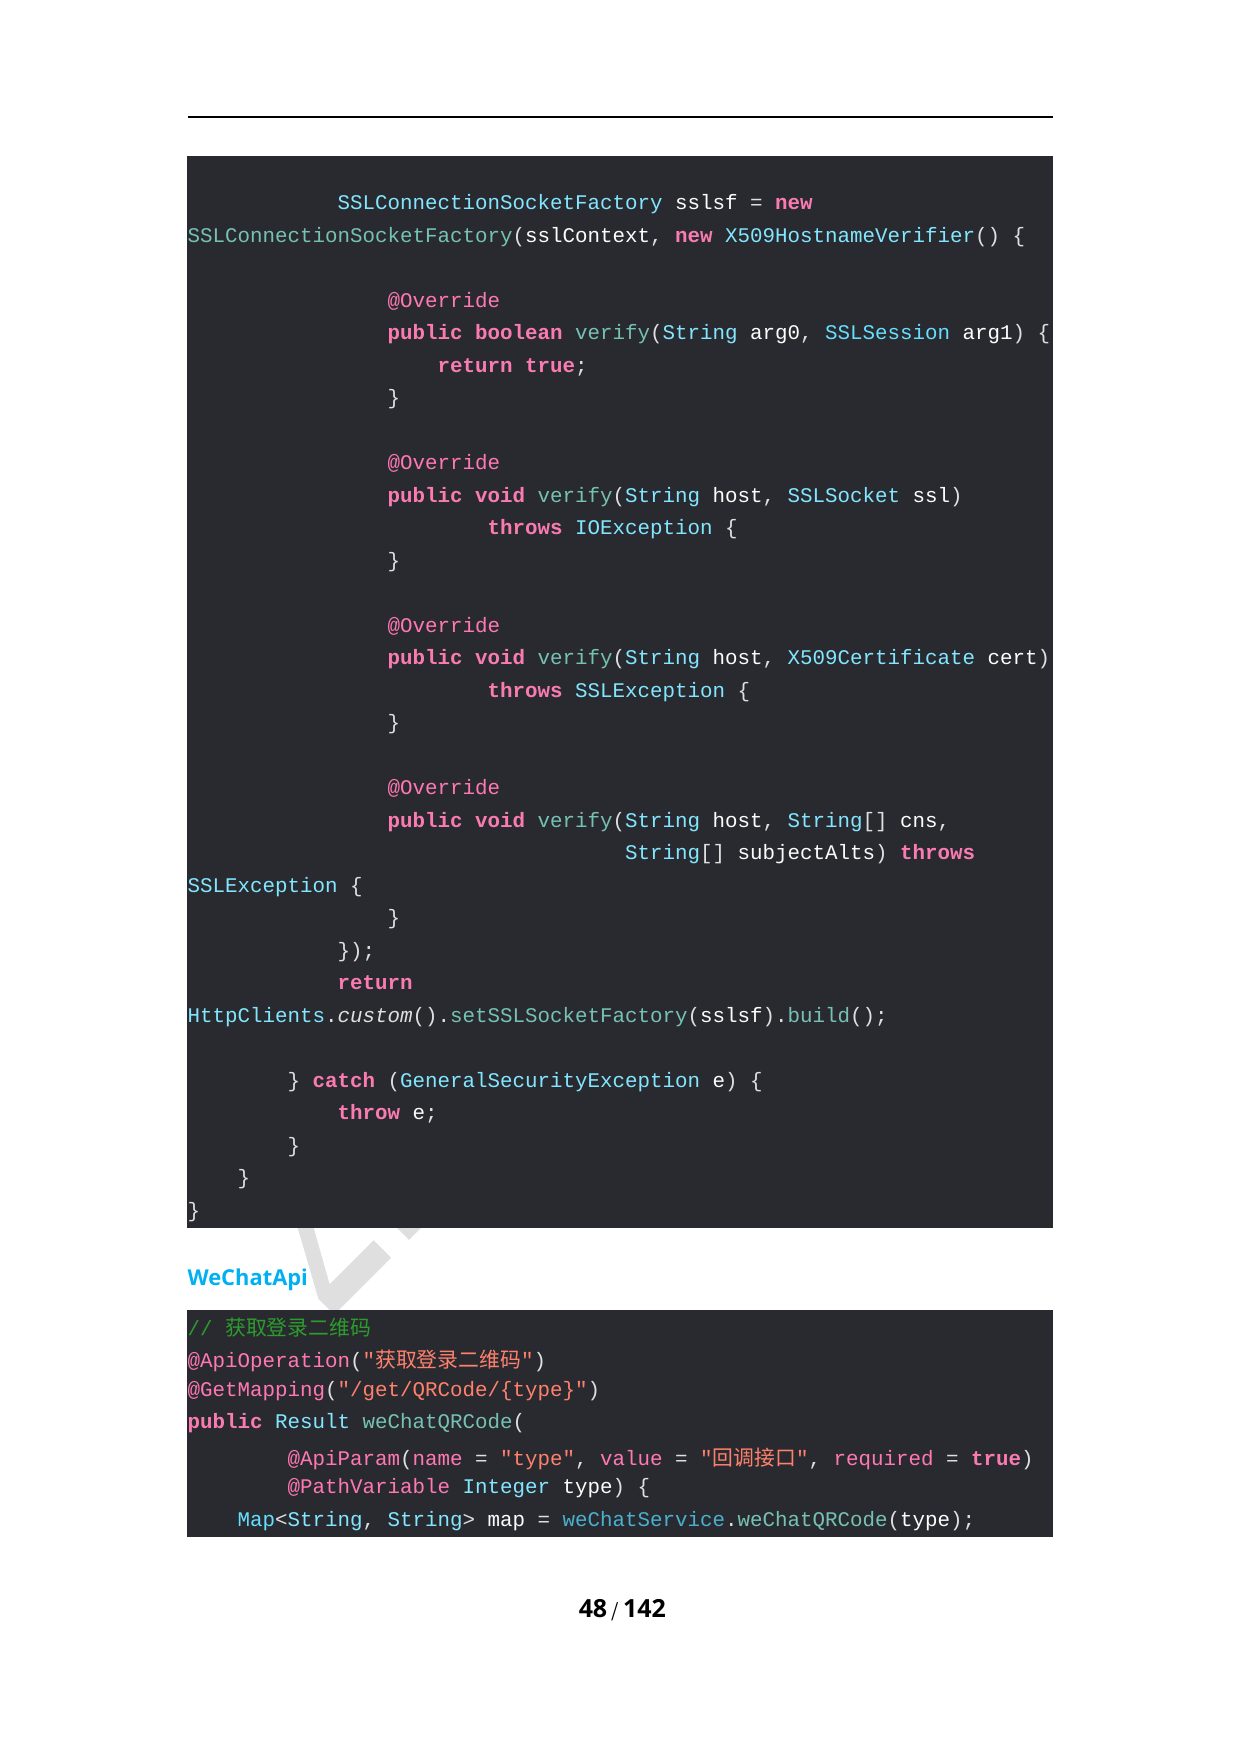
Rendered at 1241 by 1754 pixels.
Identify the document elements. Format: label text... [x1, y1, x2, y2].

text WeChatApi [187, 1261, 1053, 1293]
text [187, 156, 1053, 1228]
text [187, 1310, 1053, 1537]
